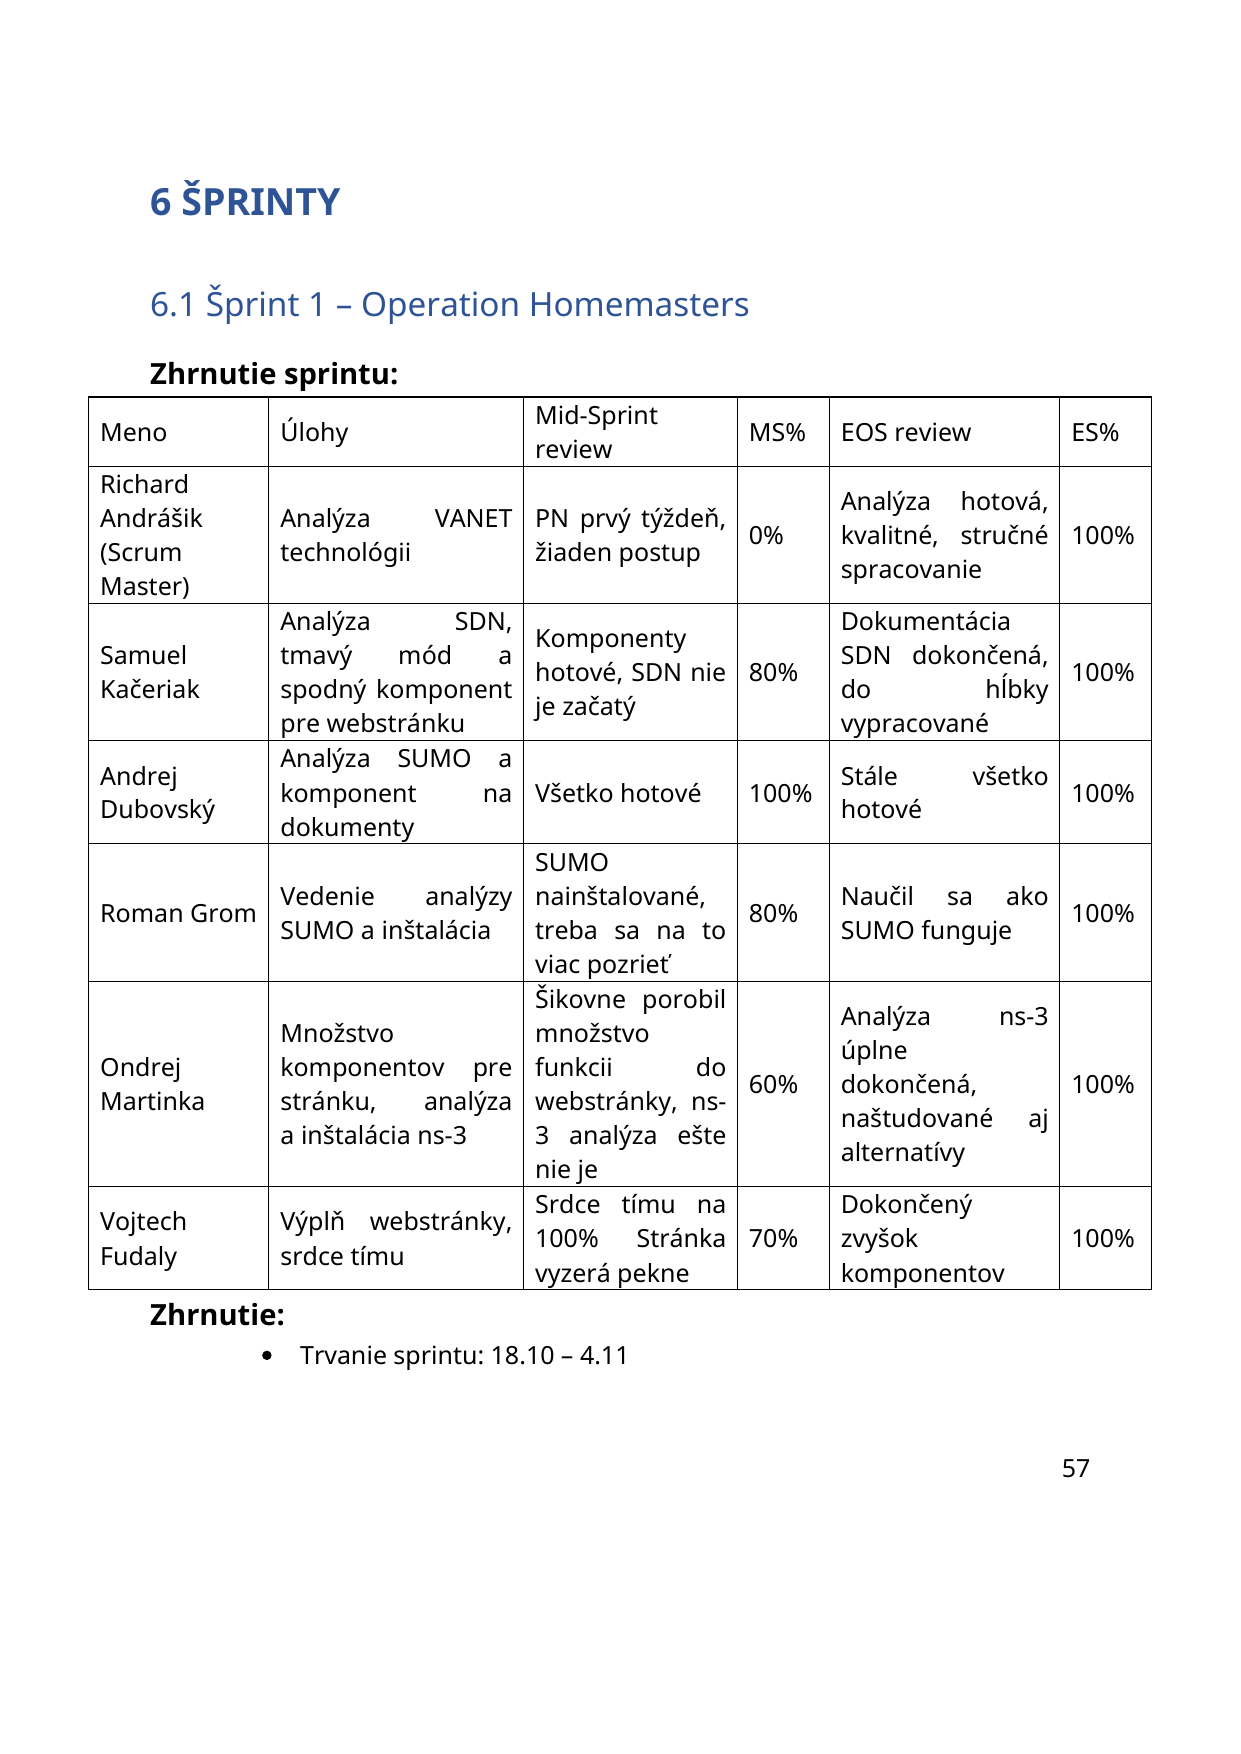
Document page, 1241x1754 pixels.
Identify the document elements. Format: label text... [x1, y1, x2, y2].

table_cell Dokumentácia SDN dokončená, do hĺbky vypracované [830, 604, 1059, 740]
table_cell 80% [738, 844, 829, 981]
table_header Úlohy [269, 398, 523, 466]
table_cell Všetko hotové [524, 741, 737, 843]
table_cell Andrej Dubovský [89, 741, 268, 843]
table_cell Analýza hotová, kvalitné, stručné spracovanie [830, 467, 1059, 603]
table_cell 0% [738, 467, 829, 603]
table_cell 100% [1060, 741, 1151, 843]
table_cell Analýza ns-3 úplne dokončená, naštudované aj alternatívy [830, 982, 1059, 1186]
table_cell 100% [1060, 1187, 1151, 1289]
table_header EOS review [830, 398, 1059, 466]
table_cell Ondrej Martinka [89, 982, 268, 1186]
table_cell Množstvo komponentov pre stránku, analýza a inštalácia ns-3 [269, 982, 523, 1186]
table_cell 100% [1060, 467, 1151, 603]
table_cell Komponenty hotové, SDN nie je začatý [524, 604, 737, 740]
table_header Meno [89, 398, 268, 466]
table_cell Vedenie analýzy SUMO a inštalácia [269, 844, 523, 981]
table_cell SUMO nainštalované, treba sa na to viac pozrieť [524, 844, 737, 981]
table_header Mid-Sprint review [524, 398, 737, 466]
table_cell Richard Andrášik (Scrum Master) [89, 467, 268, 603]
subtitle 6 Šprinty [150, 175, 1090, 226]
table_cell Vojtech Fudaly [89, 1187, 268, 1289]
table_cell 100% [1060, 844, 1151, 981]
subtitle Zhrnutie sprintu: [150, 353, 1090, 393]
table_cell Šikovne porobil množstvo funkcii do webstránky, ns-3 analýza ešte nie je [524, 982, 737, 1186]
table_cell Analýza VANET technológii [269, 467, 523, 603]
table_cell 100% [1060, 982, 1151, 1186]
table_cell 100% [1060, 604, 1151, 740]
table_cell Roman Grom [89, 844, 268, 981]
table_cell 60% [738, 982, 829, 1186]
table_cell 100% [738, 741, 829, 843]
table_cell Samuel Kačeriak [89, 604, 268, 740]
table_cell Naučil sa ako SUMO funguje [830, 844, 1059, 981]
table_cell Stále všetko hotové [830, 741, 1059, 843]
subtitle Zhrnutie: [150, 1294, 1090, 1334]
list Trvanie sprintu: 18.10 – 4.11 [262, 1337, 1090, 1371]
table_header ES% [1060, 398, 1151, 466]
subtitle 6.1 Šprint 1 – Operation Homemasters [150, 281, 1090, 327]
table_header MS% [738, 398, 829, 466]
table_cell Analýza SDN, tmavý mód a spodný komponent pre webstránku [269, 604, 523, 740]
table_cell 80% [738, 604, 829, 740]
table_cell Analýza SUMO a komponent na dokumenty [269, 741, 523, 843]
table_cell Srdce tímu na 100% Stránka vyzerá pekne [524, 1187, 737, 1289]
table_cell 70% [738, 1187, 829, 1289]
table_cell Dokončený zvyšok komponentov [830, 1187, 1059, 1289]
table_cell PN prvý týždeň, žiaden postup [524, 467, 737, 603]
table_cell Výplň webstránky, srdce tímu [269, 1187, 523, 1289]
